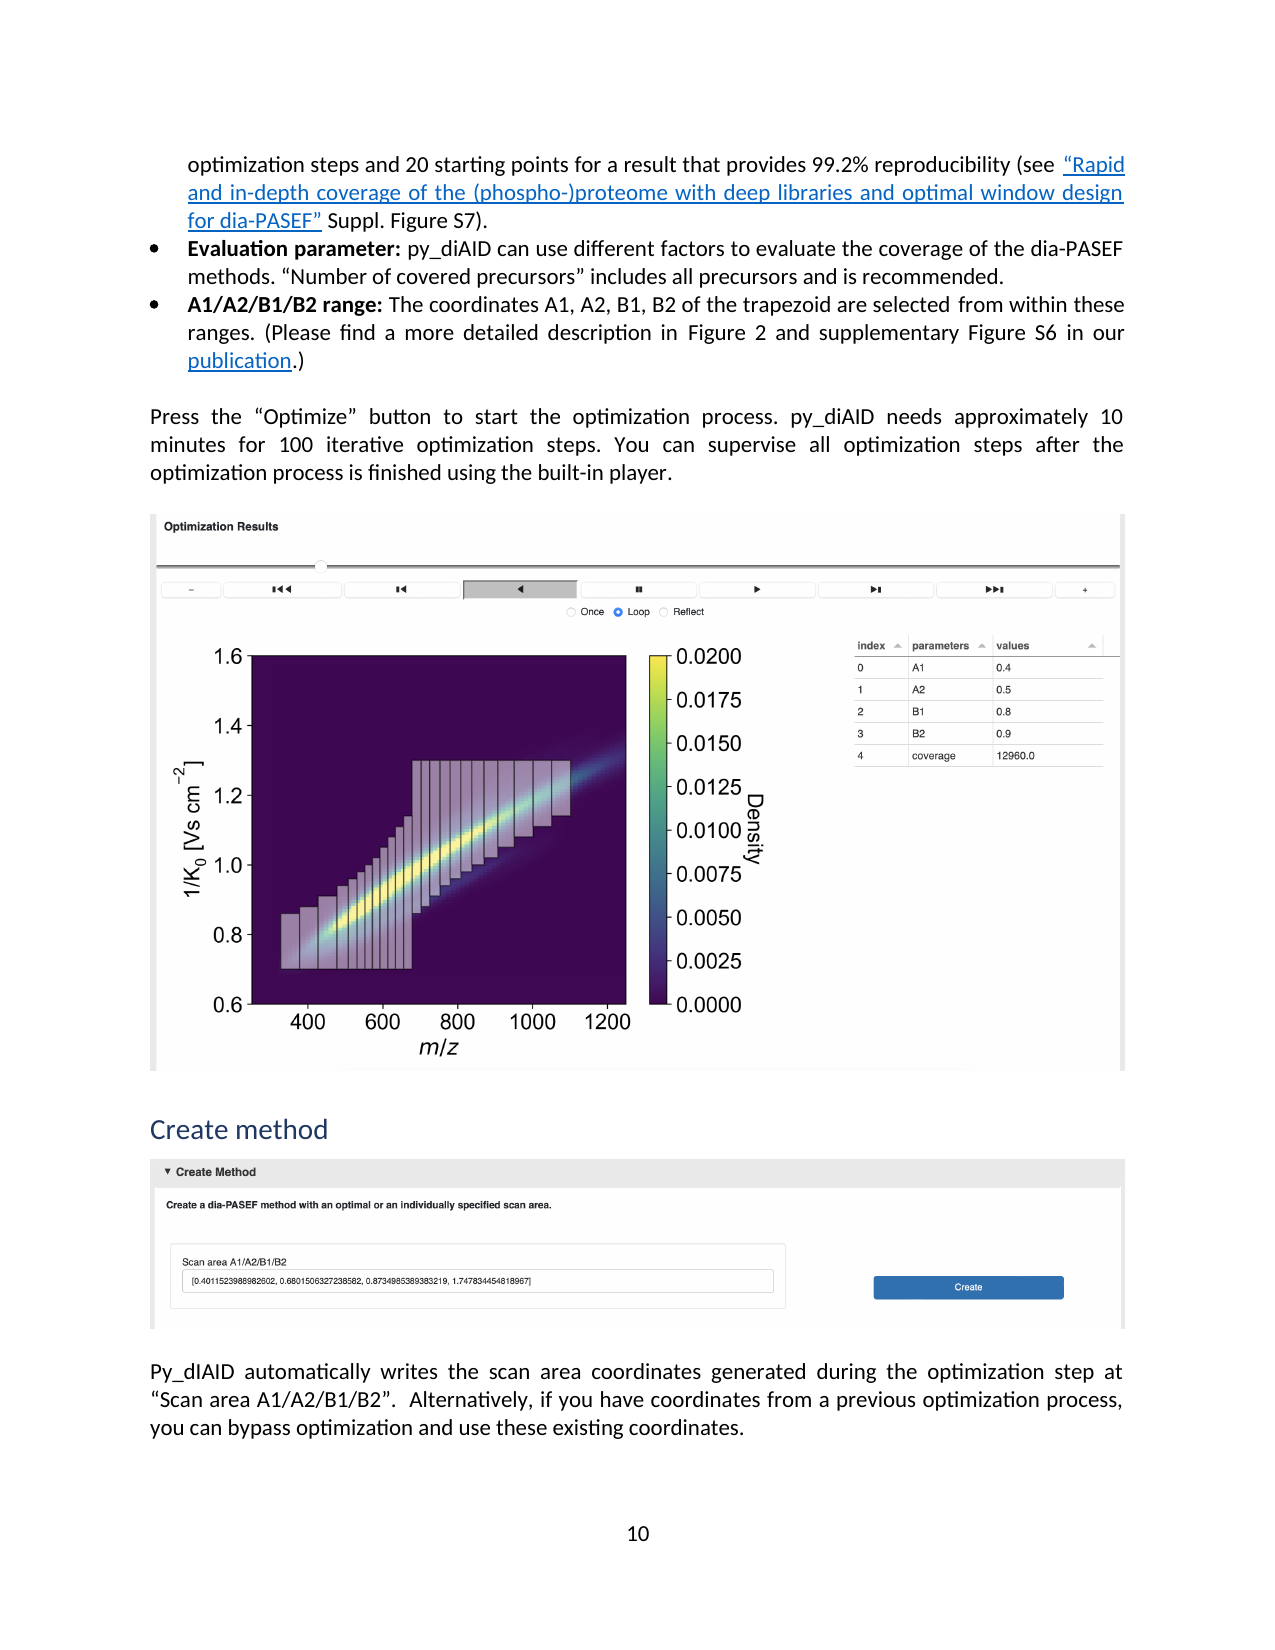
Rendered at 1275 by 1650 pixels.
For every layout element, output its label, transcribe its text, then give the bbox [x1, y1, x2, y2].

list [150, 150, 1125, 234]
list Evaluation parameter: py_diAID can use different factors to evaluate the coverage of the dia-PASEF methods. “Number of covered precursors” includes all precursors and is recommended. [150, 234, 1125, 290]
text Press the “Optimize” button to start the optimization process. py_diAID needs approximately 10 minutes for 100 iterative optimization steps. You can supervise all optimization steps after the optimization process is finished using the built-in player. [150, 402, 1125, 486]
picture [150, 514, 1125, 1071]
subtitle Create method [150, 1111, 1125, 1147]
list A1/A2/B1/B2 range: The coordinates A1, A2, B1, B2 of the trapezoid are selected from within these ranges. (Please find a more detailed description in Figure 2 and supplementary Figure S6 in our publication.) [150, 290, 1125, 374]
picture [150, 1159, 1125, 1329]
text Py_dIAID automatically writes the scan area coordinates generated during the optimization step at “Scan area A1/A2/B1/B2”. Alternatively, if you have coordinates from a previous optimization process, you can bypass optimization and use these existing coordinates. [150, 1357, 1125, 1441]
